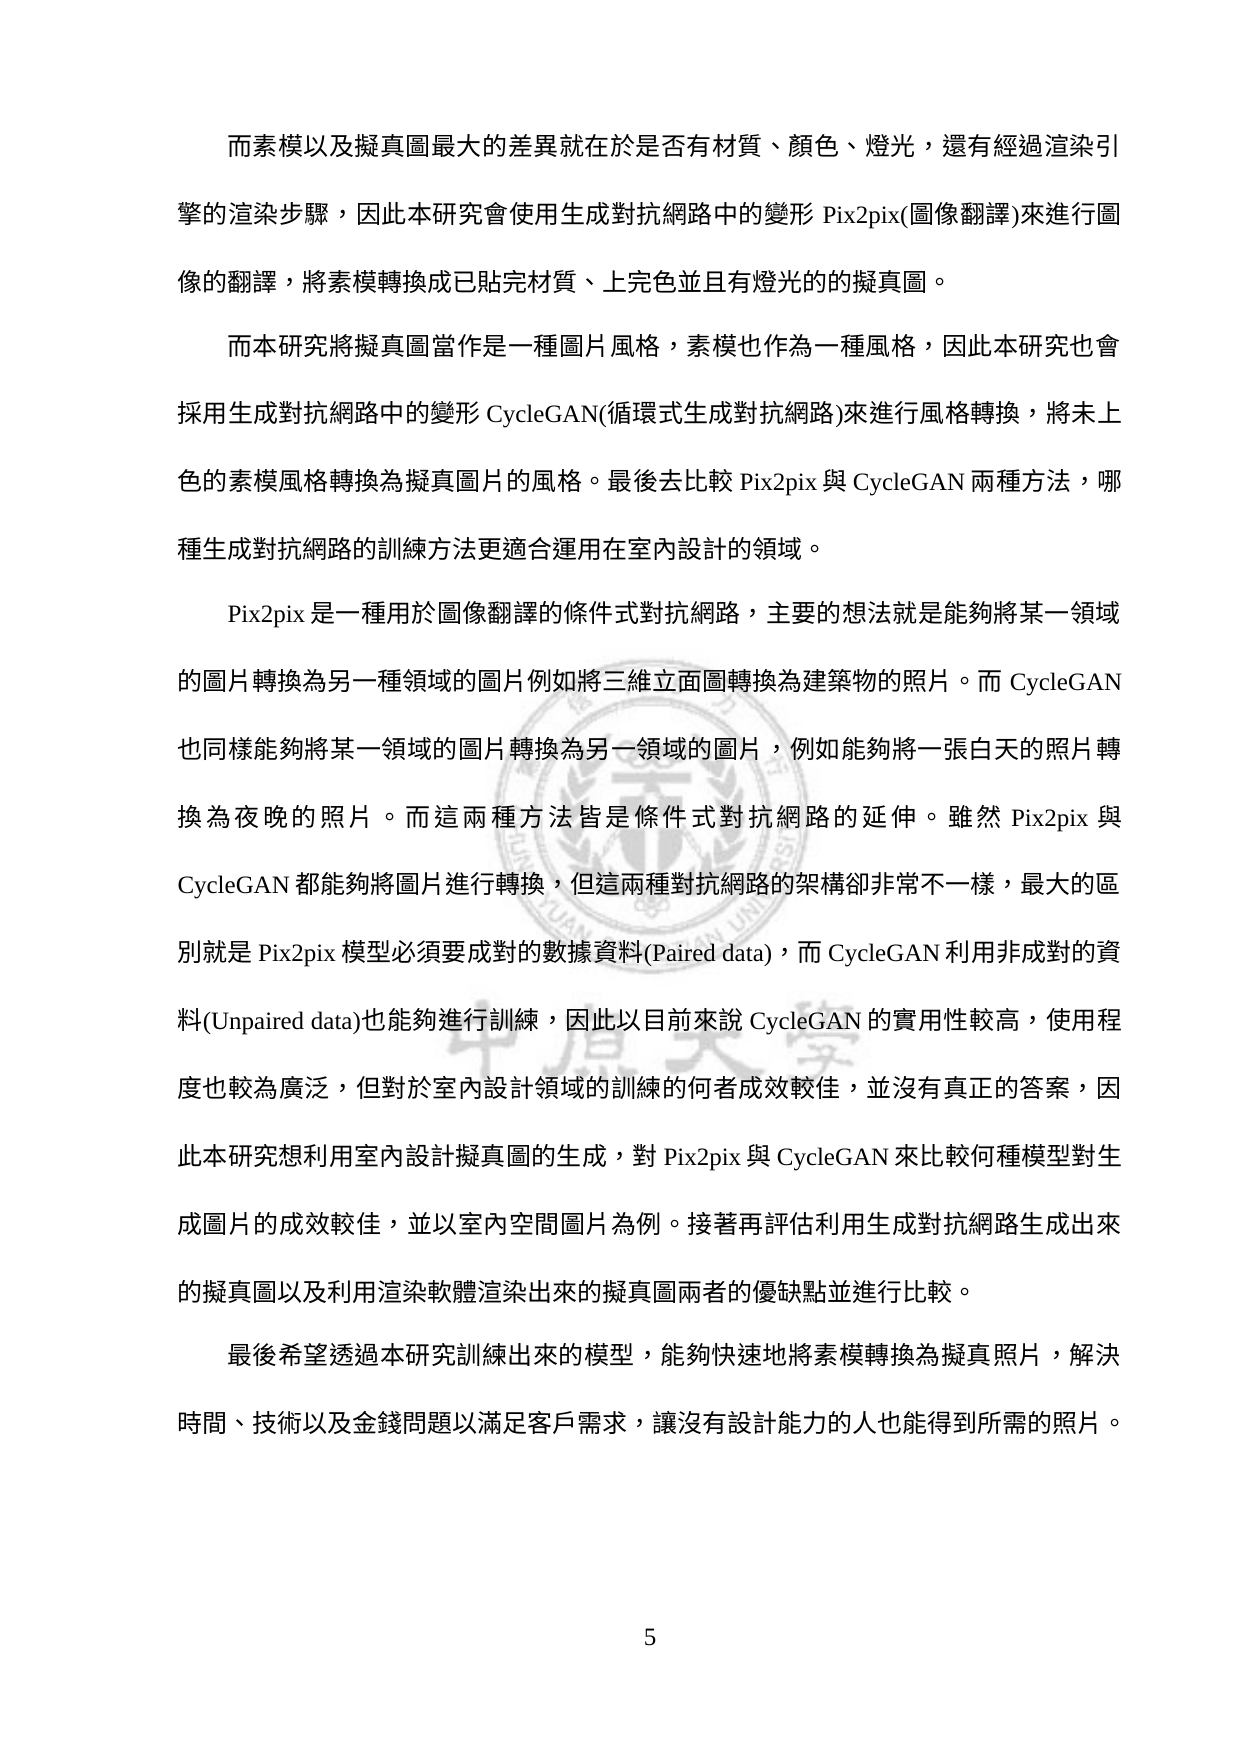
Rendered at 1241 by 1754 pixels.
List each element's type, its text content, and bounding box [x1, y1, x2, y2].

text 而本研究將擬真圖當作是一種圖片風格，素模也作為一種風格，因此本研究也會採用生成對抗網路中的變形CycleGAN(循環式生成對抗網路)來進行風格轉換，將未上色的素模風格轉換為擬真圖片的風格。最後去比較Pix2pix與CycleGAN兩種方法，哪種生成對抗網路的訓練方法更適合運用在室內設計的領域。 [177, 322, 1122, 571]
text 而素模以及擬真圖最大的差異就在於是否有材質、顏色、燈光，還有經過渲染引擎的渲染步驟，因此本研究會使用生成對抗網路中的變形Pix2pix(圖像翻譯)來進行圖像的翻譯，將素模轉換成已貼完材質、上完色並且有燈光的的擬真圖。 [177, 122, 1122, 303]
text 最後希望透過本研究訓練出來的模型，能夠快速地將素模轉換為擬真照片，解決時間、技術以及金錢問題以滿足客戶需求，讓沒有設計能力的人也能得到所需的照片。 [177, 1331, 1122, 1444]
text Pix2pix是一種用於圖像翻譯的條件式對抗網路，主要的想法就是能夠將某一領域的圖片轉換為另一種領域的圖片例如將三維立面圖轉換為建築物的照片。而CycleGAN也同樣能夠將某一領域的圖片轉換為另一領域的圖片，例如能夠將一張白天的照片轉換為夜晚的照片。而這兩種方法皆是條件式對抗網路的延伸。雖然Pix2pix與CycleGAN都能夠將圖片進行轉換，但這兩種對抗網路的架構卻非常不一樣，最大的區別就是Pix2pix模型必須要成對的數據資料(Paired data)，而CycleGAN利用非成對的資料(Unpaired data)也能夠進行訓練，因此以目前來說CycleGAN的實用性較高，使用程度也較為廣泛，但對於室內設計領域的訓練的何者成效較佳，並沒有真正的答案，因此本研究想利用室內設計擬真圖的生成，對Pix2pix與CycleGAN來比較何種模型對生成圖片的成效較佳，並以室內空間圖片為例。接著再評估利用生成對抗網路生成出來的擬真圖以及利用渲染軟體渲染出來的擬真圖兩者的優缺點並進行比較。 [177, 589, 1122, 1313]
